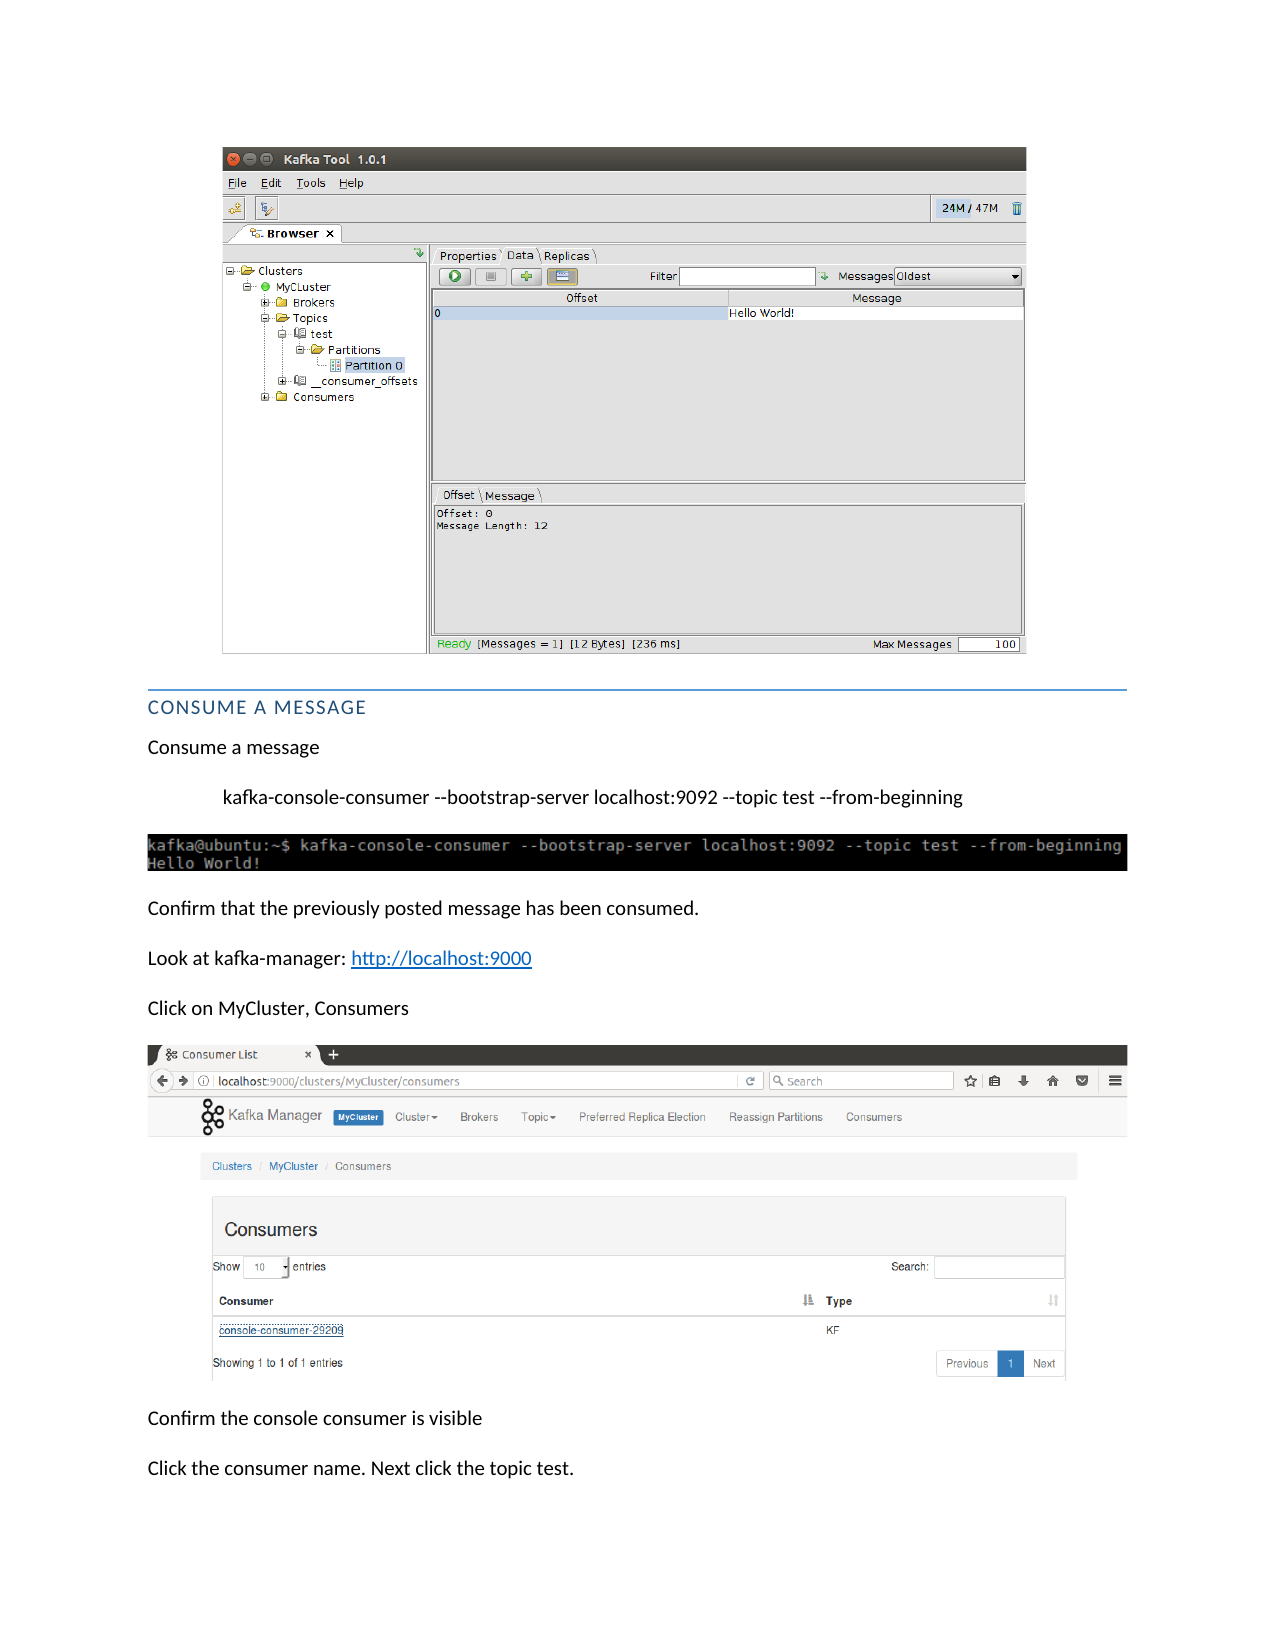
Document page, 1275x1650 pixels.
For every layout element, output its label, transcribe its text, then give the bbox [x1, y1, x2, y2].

text Click the consumer name. Next click the topic test. [148, 1455, 1127, 1481]
text kafka-console-consumer --bootstrap-server localhost:9092 --topic test --from-beginning [148, 784, 1127, 809]
text Look at kafka-manager: http://localhost:9000 [148, 946, 1127, 971]
picture [222, 147, 1027, 654]
picture [147, 834, 1128, 871]
text Confirm the console consumer is visible [148, 1405, 1127, 1431]
picture [147, 1045, 1128, 1381]
text Confirm that the previously posted message has been consumed. [148, 896, 1127, 921]
text Click on MyCluster, Consumers [148, 996, 1127, 1021]
text Consume a message [148, 734, 1127, 759]
subtitle Consume a message [148, 691, 1127, 720]
